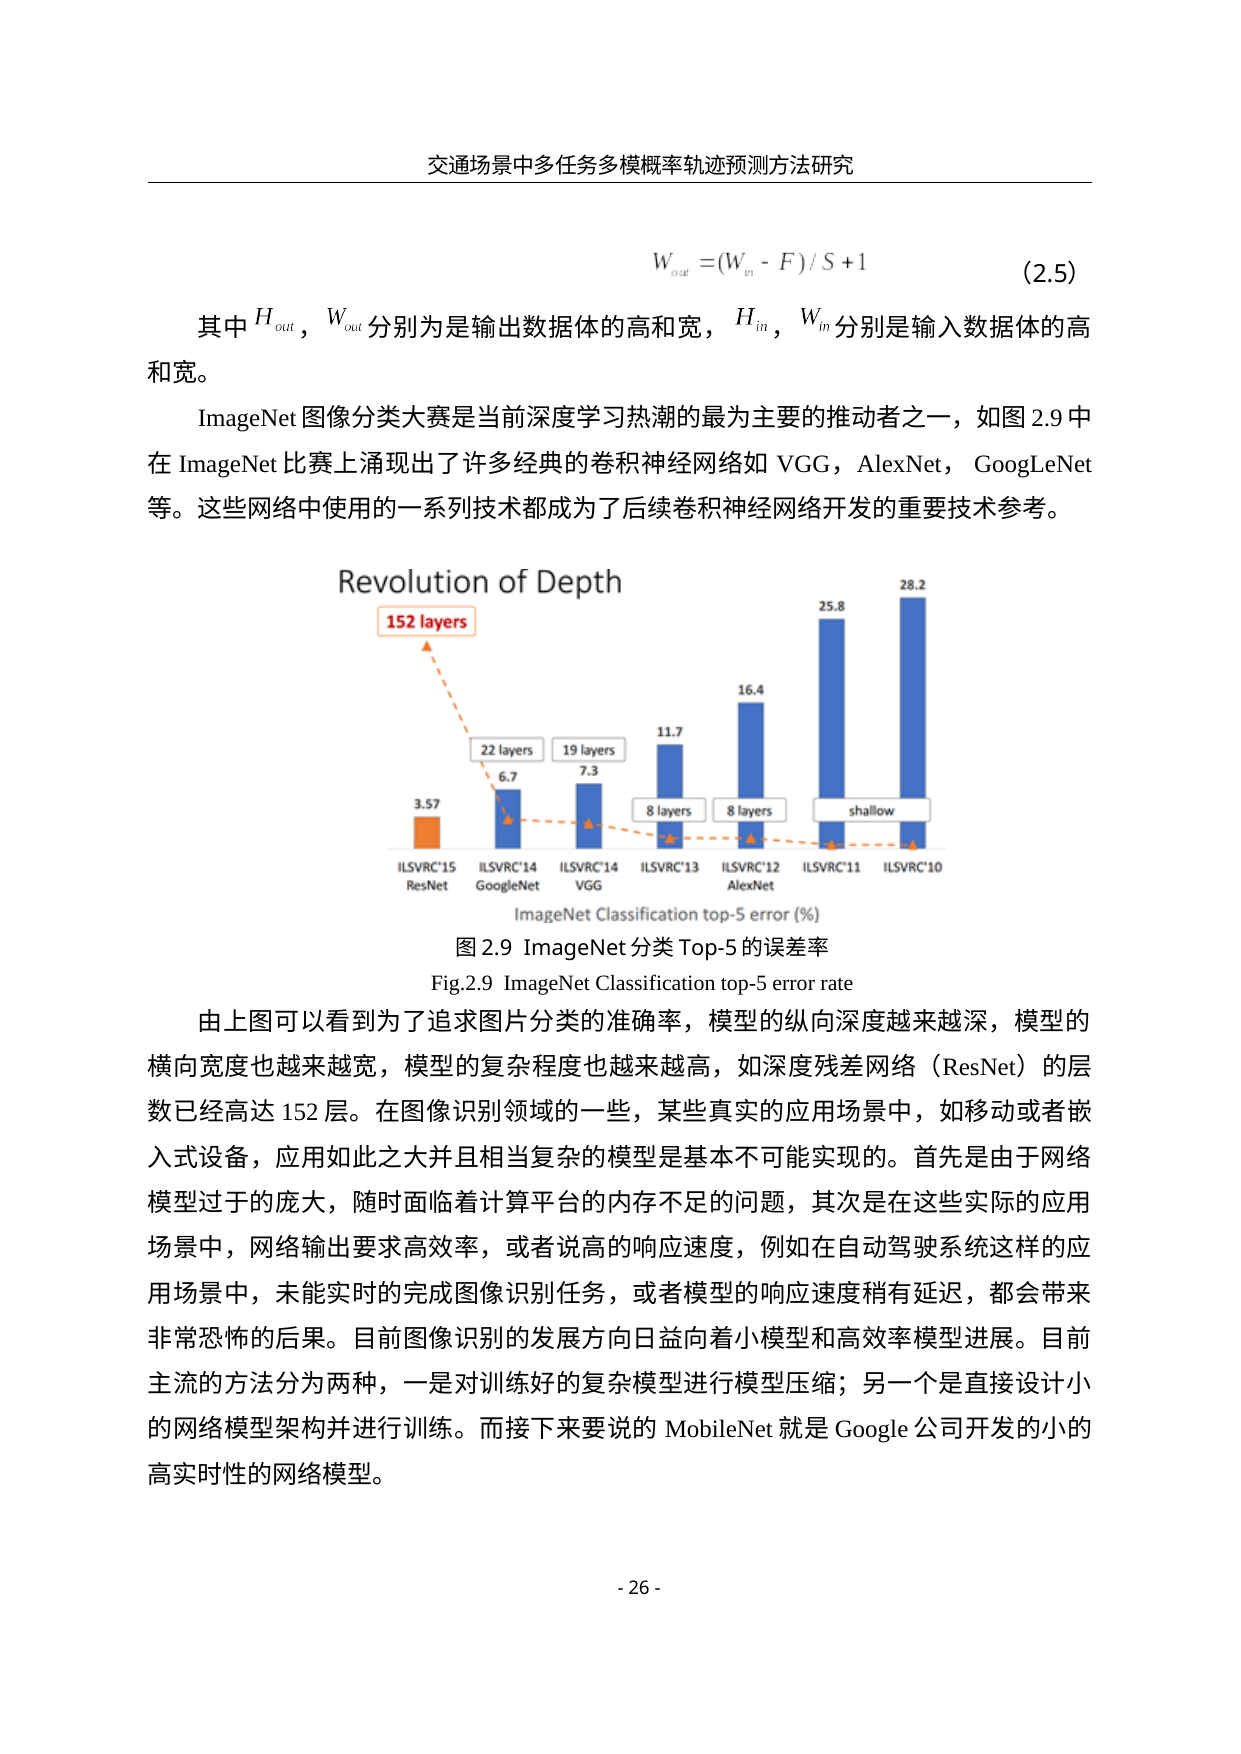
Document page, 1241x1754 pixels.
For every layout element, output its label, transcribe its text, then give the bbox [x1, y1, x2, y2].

text 由上图可以看到为了追求图片分类的准确率，模型的纵向深度越来越深，模型的横向宽度也越来越宽，模型的复杂程度也越来越高，如深度残差网络（ResNet）的层数已经高达152层。在图像识别领域的一些，某些真实的应用场景中，如移动或者嵌入式设备，应用如此之大并且相当复杂的模型是基本不可能实现的。首先是由于网络模型过于的庞大，随时面临着计算平台的内存不足的问题，其次是在这些实际的应用场景中，网络输出要求高效率，或者说高的响应速度，例如在自动驾驶系统这样的应用场景中，未能实时的完成图像识别任务，或者模型的响应速度稍有延迟，都会带来非常恐怖的后果。目前图像识别的发展方向日益向着小模型和高效率模型进展。目前主流的方法分为两种，一是对训练好的复杂模型进行模型压缩；另一个是直接设计小的网络模型架构并进行训练。而接下来要说的MobileNet就是Google公司开发的小的高实时性的网络模型。 [148, 1001, 1092, 1491]
picture [337, 569, 947, 923]
text Fig.2.9 ImageNet Classification top-5 error rate [148, 970, 1092, 995]
text 图2.9 ImageNet分类Top-5的误差率 [148, 930, 1092, 962]
text ImageNet图像分类大赛是当前深度学习热潮的最为主要的推动者之一，如图2.9中在ImageNet比赛上涌现出了许多经典的卷积神经网络如VGG，AlexNet， GoogLeNet等。这些网络中使用的一系列技术都成为了后续卷积神经网络开发的重要技术参考。 [148, 398, 1092, 525]
text 其中，分别为是输出数据体的高和宽，，分别是输入数据体的高和宽。 [148, 299, 1092, 389]
text （2.5） [148, 246, 1092, 290]
